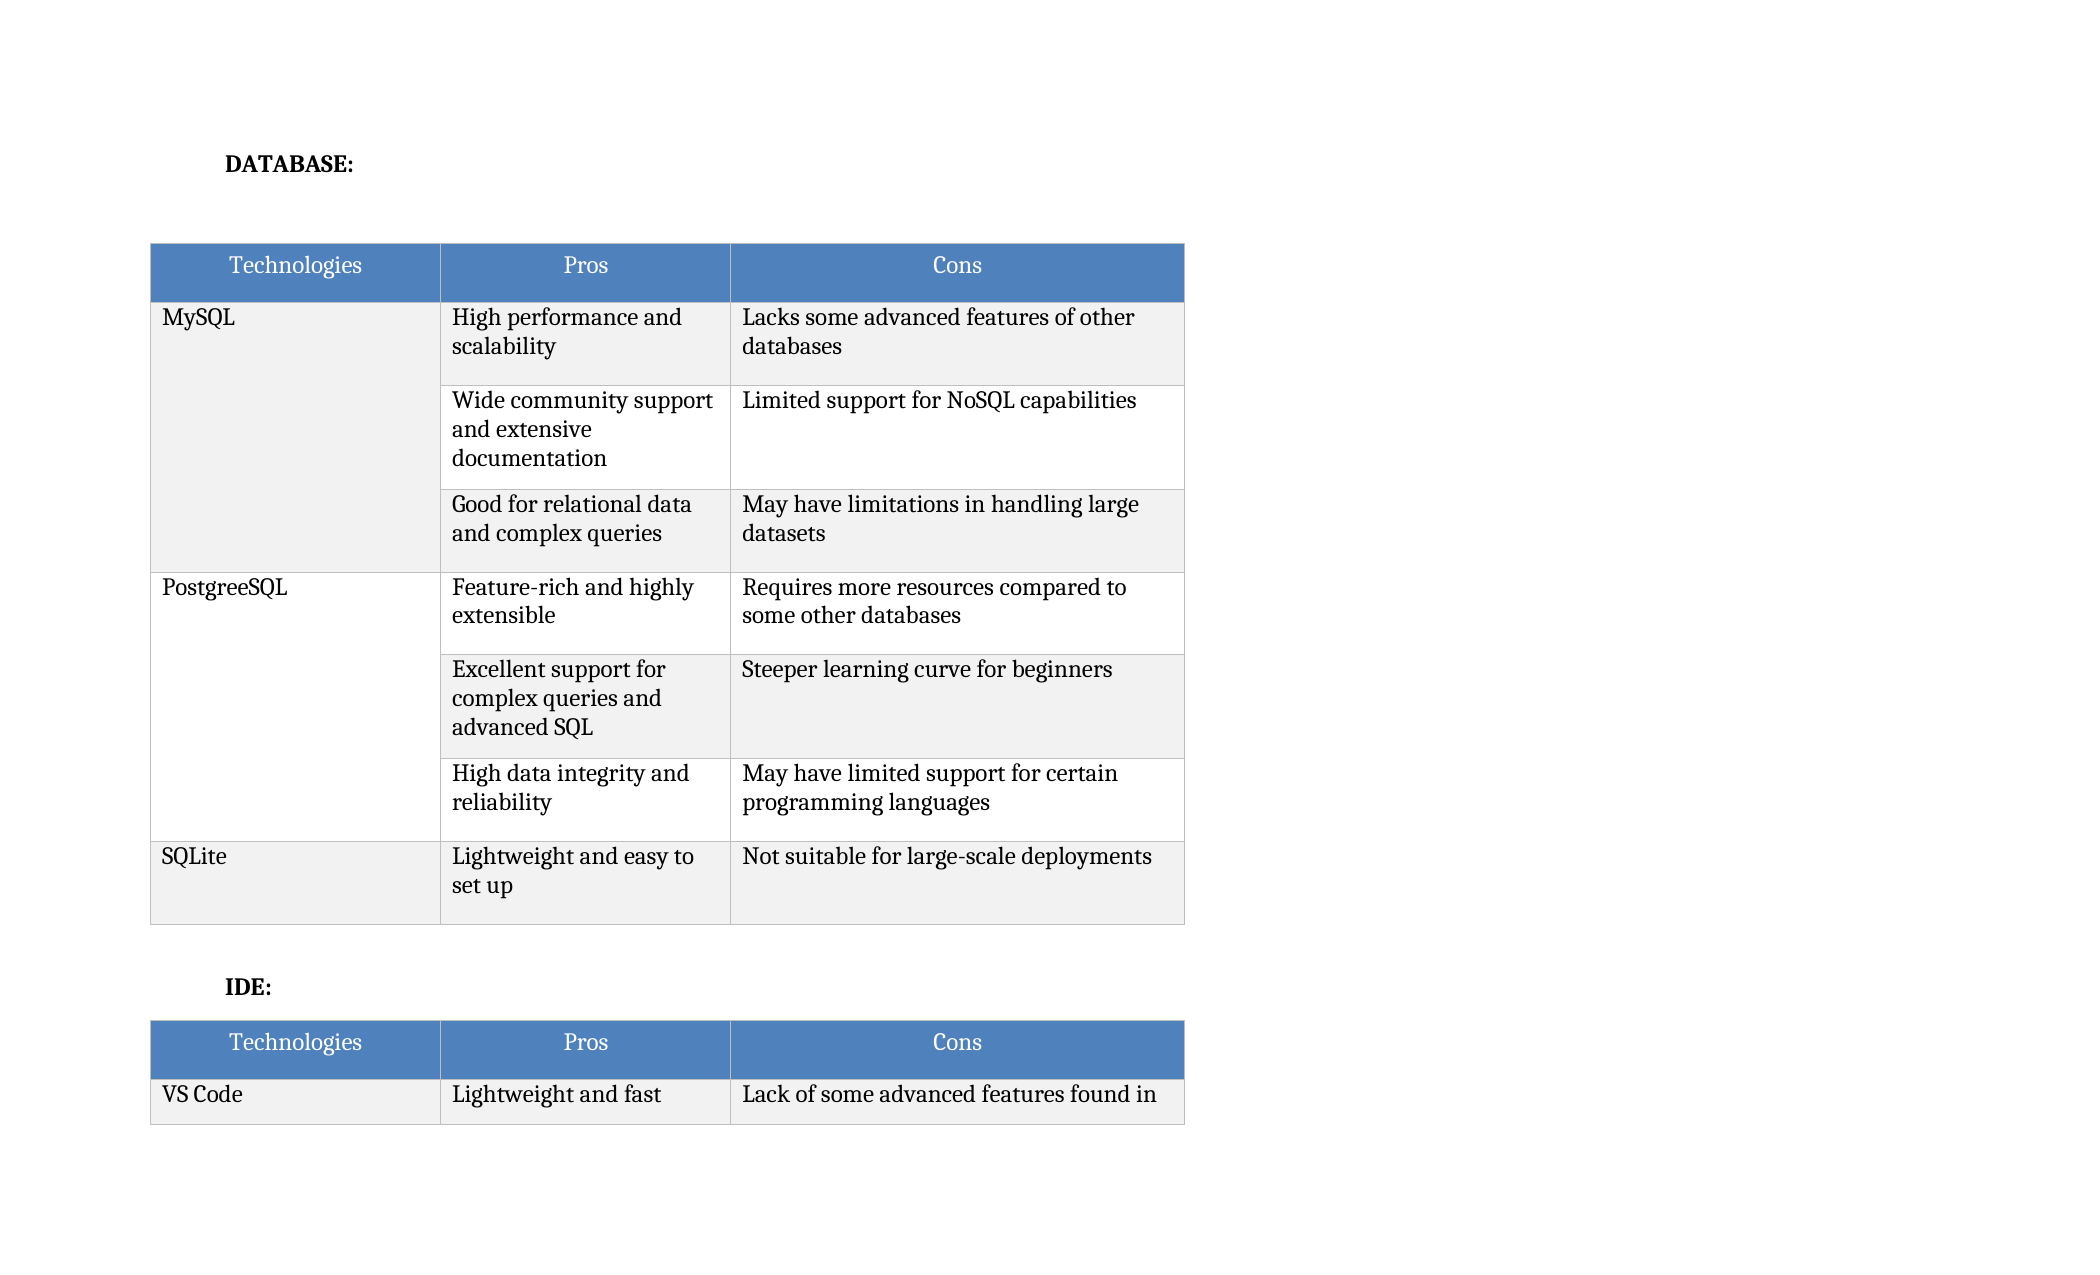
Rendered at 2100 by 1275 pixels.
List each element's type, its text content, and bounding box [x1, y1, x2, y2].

table_header Technologies [151, 1021, 440, 1079]
table_cell SQLite [151, 842, 440, 924]
table_header Cons [731, 244, 1184, 302]
table_cell May have limitations in handling large datasets [731, 490, 1184, 572]
table_header Pros [441, 1021, 730, 1079]
table_cell Not suitable for large-scale deployments [731, 842, 1184, 924]
table_cell VS Code [151, 1080, 440, 1124]
table_cell High data integrity and reliability [441, 759, 730, 841]
table_cell Excellent support for complex queries and advanced SQL [441, 655, 730, 758]
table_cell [731, 1080, 1184, 1124]
table_cell MySQL [151, 303, 440, 572]
table_cell Feature-rich and highly extensible [441, 573, 730, 654]
table_cell Wide community support and extensive documentation [441, 386, 730, 489]
table_cell Steeper learning curve for beginners [731, 655, 1184, 758]
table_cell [441, 1080, 730, 1124]
text IDE: [150, 972, 1950, 1001]
table_cell Lacks some advanced features of other databases [731, 303, 1184, 385]
table_header Pros [441, 244, 730, 302]
table_cell Limited support for NoSQL capabilities [731, 386, 1184, 489]
table_cell High performance and scalability [441, 303, 730, 385]
table_cell May have limited support for certain programming languages [731, 759, 1184, 841]
table_cell Requires more resources compared to some other databases [731, 573, 1184, 654]
table_cell PostgreeSQL [151, 573, 440, 841]
table_cell Good for relational data and complex queries [441, 490, 730, 572]
table_cell Lightweight and easy to set up [441, 842, 730, 924]
table_header Cons [731, 1021, 1184, 1079]
text DATABASE: [150, 150, 1950, 179]
table_header Technologies [151, 244, 440, 302]
